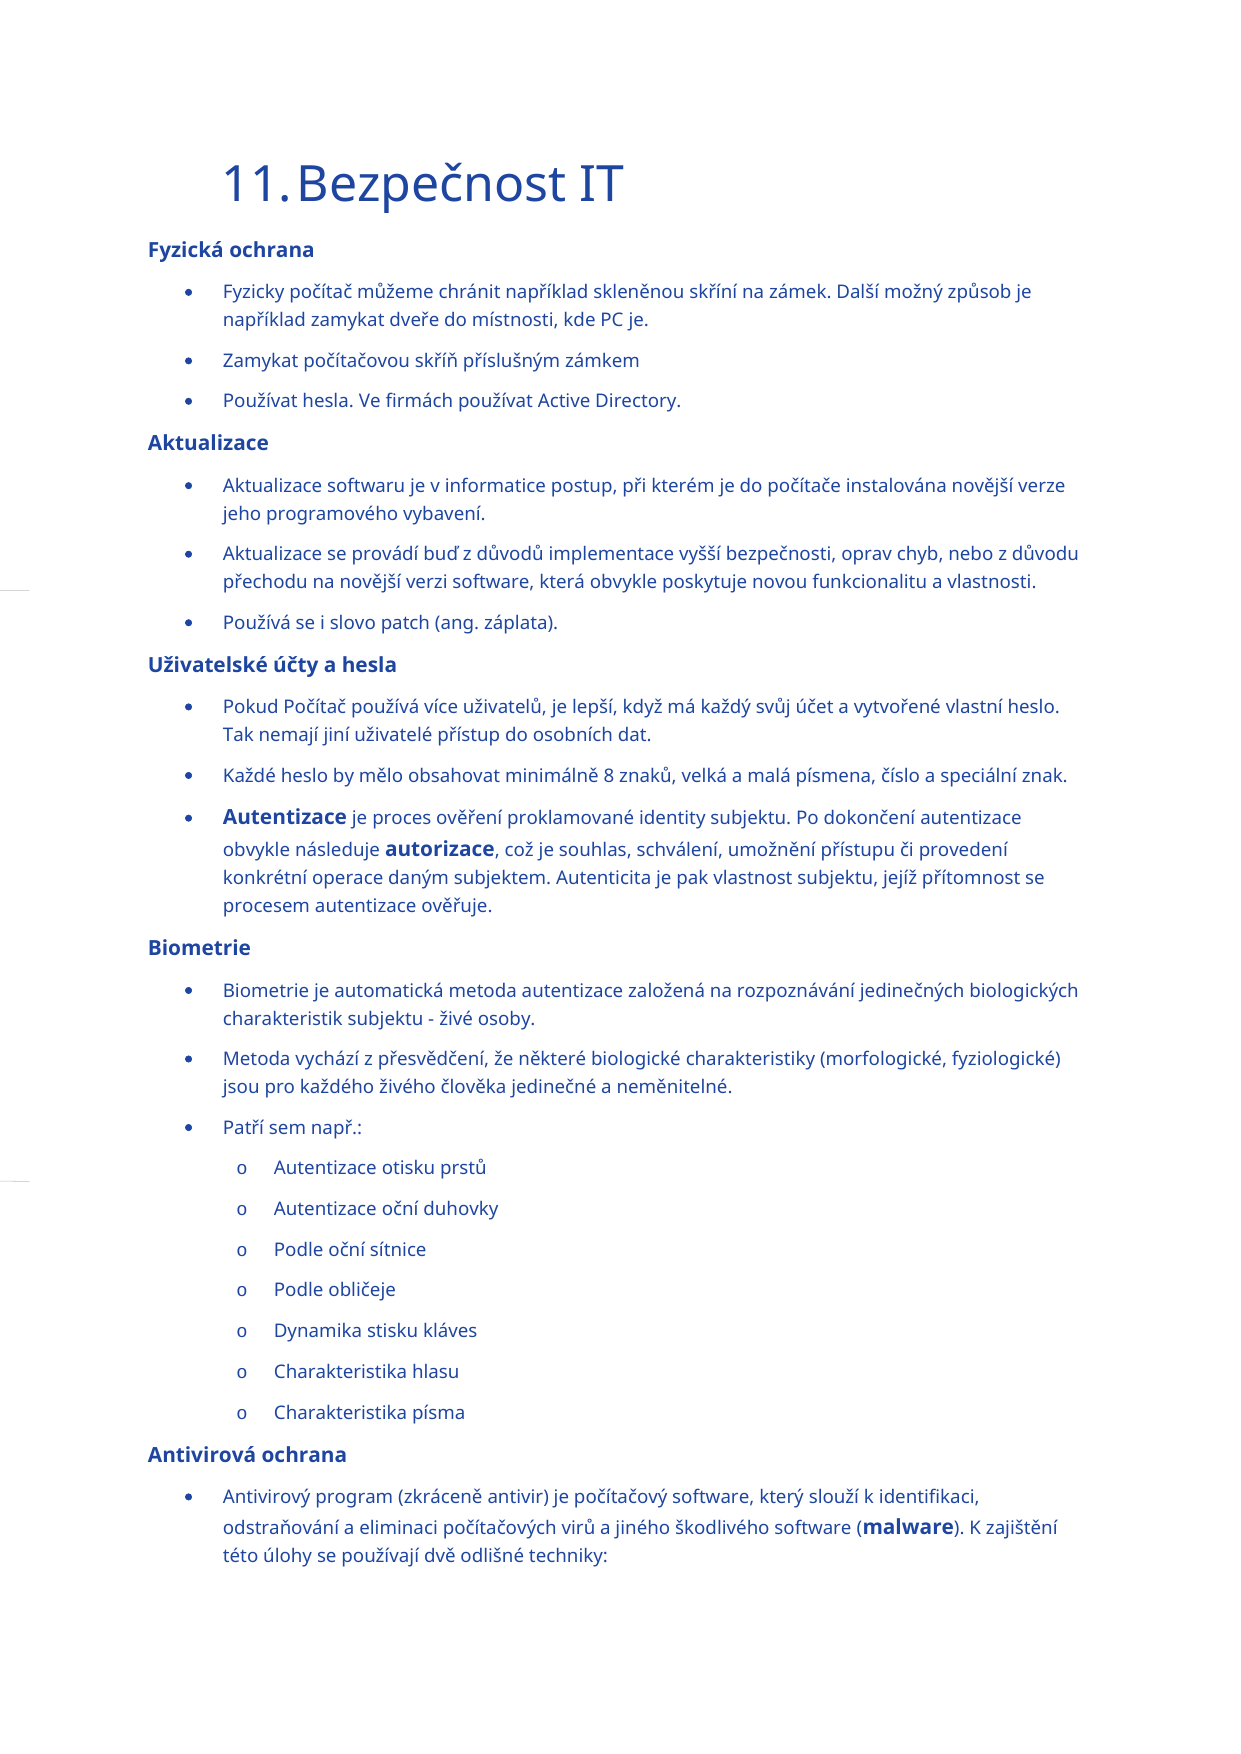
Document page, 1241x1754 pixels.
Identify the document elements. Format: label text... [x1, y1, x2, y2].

list Fyzická ochrana [148, 235, 1093, 263]
text Autentizace je proces ověření proklamované identity subjektu. Po dokončení autentizace obvykle následuje autorizace, což je souhlas, schválení, umožnění přístupu či provedení konkrétní operace daným subjektem. Autenticita je pak vlastnost subjektu, jejíž přítomnost se procesem autentizace ověřuje. [185, 802, 1093, 918]
list Podle obličeje [236, 1277, 1093, 1302]
list Biometrie [148, 933, 1093, 962]
text Každé heslo by mělo obsahovat minimálně 8 znaků, velká a malá písmena, číslo a speciální znak. [185, 762, 1093, 787]
text Pokud Počítač používá více uživatelů, je lepší, když má každý svůj účet a vytvořené vlastní heslo. Tak nemají jiní uživatelé přístup do osobních dat. [185, 693, 1093, 747]
text Metoda vychází z přesvědčení, že některé biologické charakteristiky (morfologické, fyziologické) jsou pro každého živého člověka jedinečné a neměnitelné. [185, 1046, 1093, 1099]
list Uživatelské účty a hesla [148, 650, 1093, 678]
text Patří sem např.: [185, 1114, 1093, 1139]
text Fyzicky počítač můžeme chránit například skleněnou skříní na zámek. Další možný způsob je například zamykat dveře do místnosti, kde PC je. [185, 279, 1093, 332]
list Podle oční sítnice [236, 1236, 1093, 1262]
text Biometrie je automatická metoda autentizace založená na rozpoznávání jedinečných biologických charakteristik subjektu - živé osoby. [185, 977, 1093, 1031]
list Bezpečnost IT [221, 148, 1093, 216]
list Aktualizace [148, 428, 1093, 457]
list Autentizace otisku prstů [236, 1154, 1093, 1180]
text Antivirový program (zkráceně antivir) je počítačový software, který slouží k identifikaci, odstraňování a eliminaci počítačových virů a jiného škodlivého software (malware). K zajištění této úlohy se používají dvě odlišné techniky: [185, 1483, 1093, 1568]
text Aktualizace softwaru je v informatice postup, při kterém je do počítače instalována novější verze jeho programového vybavení. [185, 472, 1093, 526]
list Charakteristika písma [236, 1399, 1093, 1425]
list Charakteristika hlasu [236, 1358, 1093, 1384]
text Aktualizace se provádí buď z důvodů implementace vyšší bezpečnosti, oprav chyb, nebo z důvodu přechodu na novější verzi software, která obvykle poskytuje novou funkcionalitu a vlastnosti. [185, 541, 1093, 594]
list Dynamika stisku kláves [236, 1317, 1093, 1343]
list Autentizace oční duhovky [236, 1195, 1093, 1221]
text Používat hesla. Ve firmách používat Active Directory. [185, 388, 1093, 413]
text Používá se i slovo patch (ang. záplata). [185, 609, 1093, 635]
list Antivirová ochrana [148, 1440, 1093, 1468]
text Zamykat počítačovou skříň příslušným zámkem [185, 347, 1093, 373]
